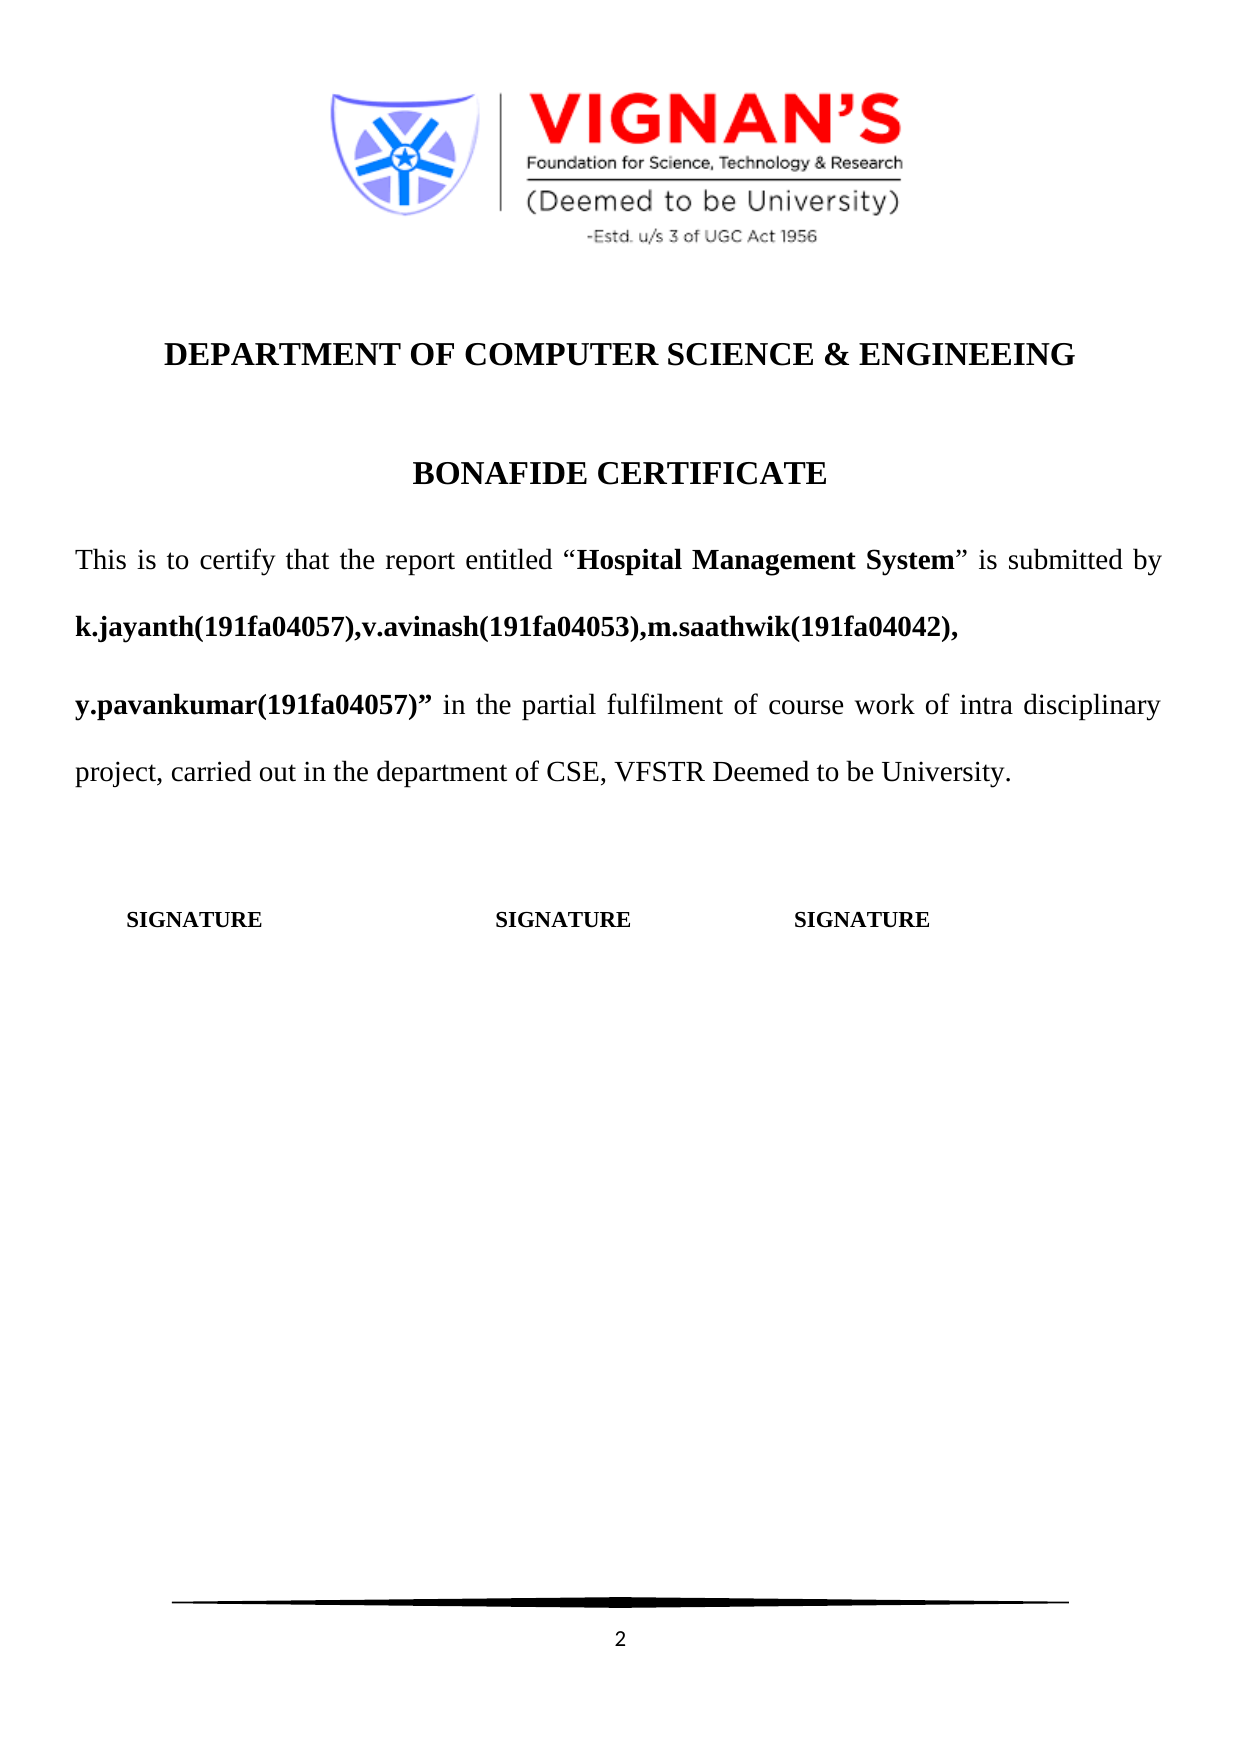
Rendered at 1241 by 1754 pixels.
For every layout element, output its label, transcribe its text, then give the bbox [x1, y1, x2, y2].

subtitle BONAFIDE CERTIFICATE [75, 453, 1165, 491]
text This is to certify that the report entitled “Hospital Management System” is submitted by k.jayanth(191fa04057),v.avinash(191fa04053),m.saathwik(191fa04042), [75, 542, 1162, 643]
text DEPARTMENT OF COMPUTER SCIENCE & ENGINEEING [75, 334, 1165, 373]
text y.pavankumar(191fa04057)” in the partial fulfilment of course work of intra disciplinary project, carried out in the department of CSE, VFSTR Deemed to be University. [75, 687, 1162, 787]
table_header SIGNATURE [75, 906, 449, 962]
table_header SIGNATURE [450, 906, 754, 962]
picture [306, 75, 934, 258]
table_header SIGNATURE [754, 906, 1050, 962]
